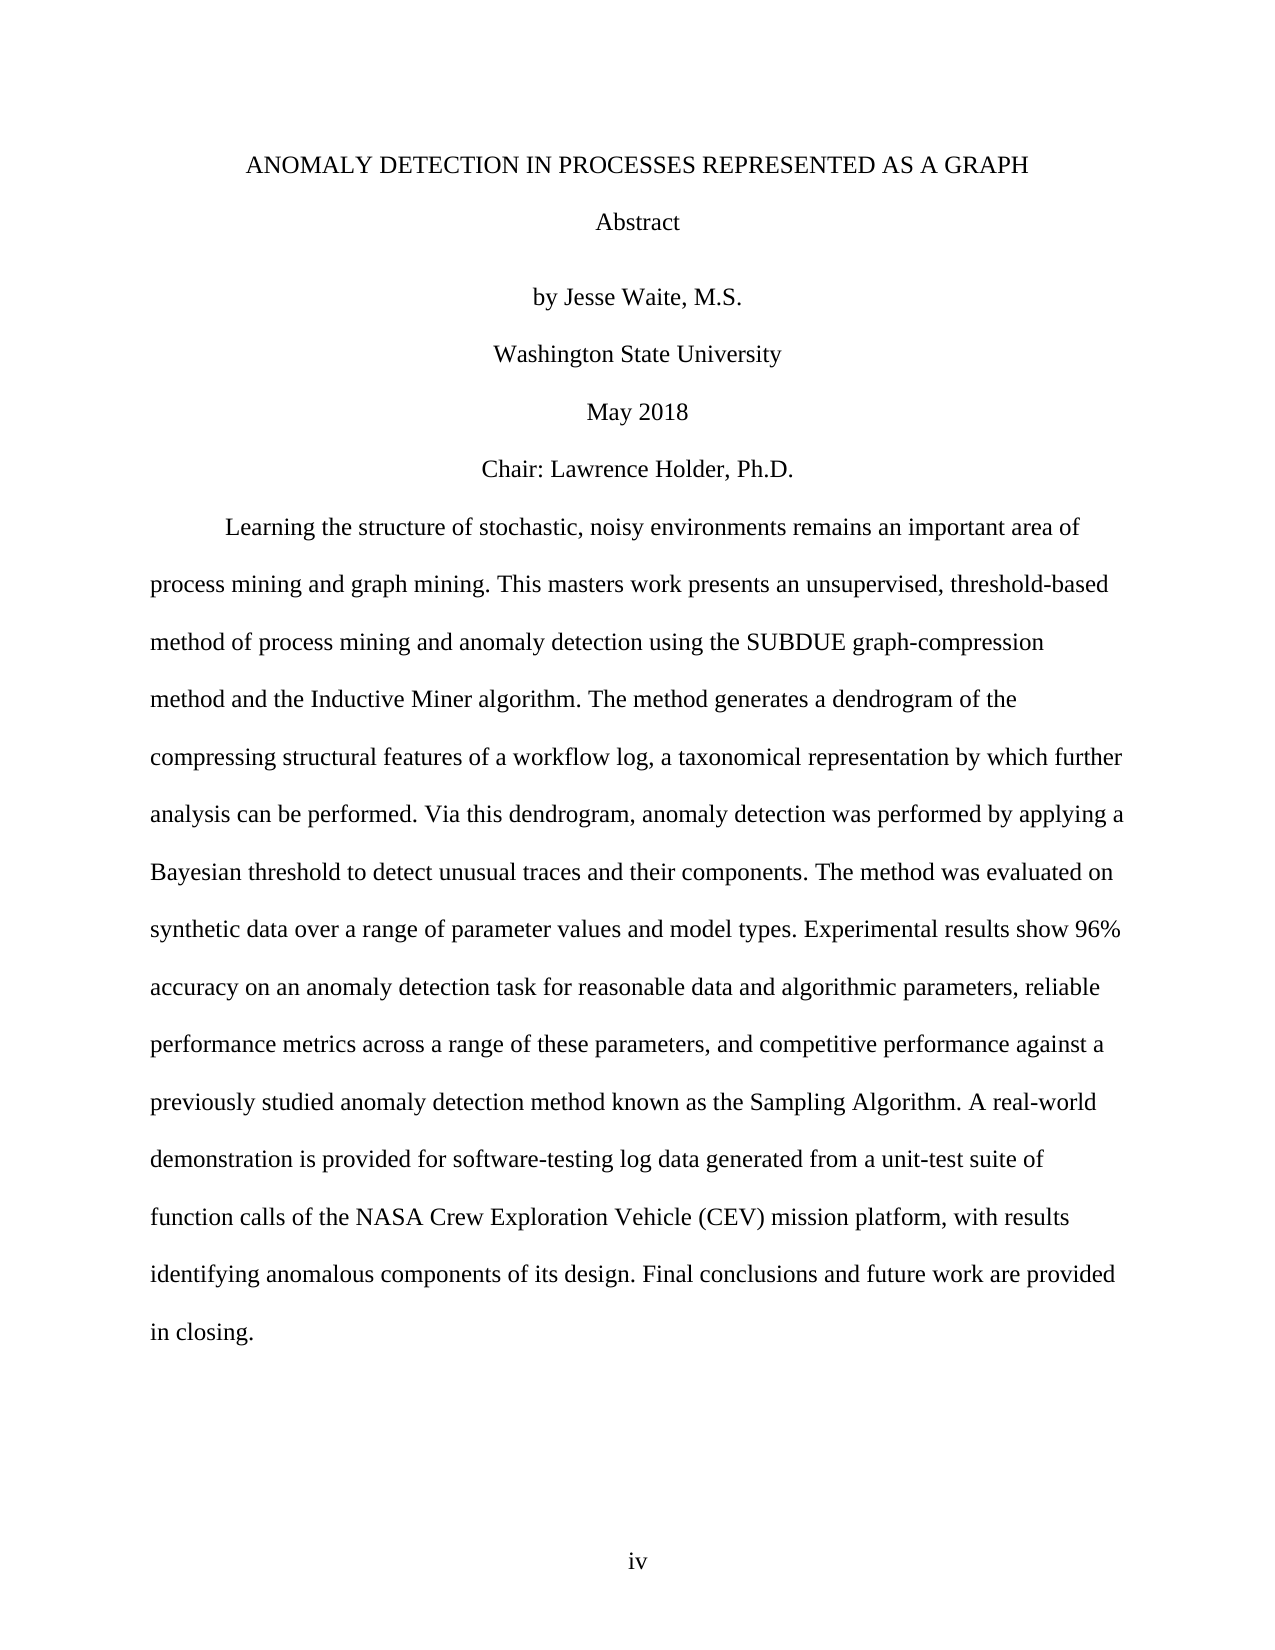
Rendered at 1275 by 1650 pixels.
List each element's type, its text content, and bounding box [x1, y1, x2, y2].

subtitle Abstract [150, 207, 1125, 236]
text Washington State University [150, 339, 1125, 368]
subtitle ANOMALY DETECTION IN PROCESSES REPRESENTED AS A GRAPH [150, 150, 1125, 179]
text Learning the structure of stochastic, noisy environments remains an important area of process mining and graph mining. This masters work presents an unsupervised, threshold-based method of process mining and anomaly detection using the SUBDUE graph-compression method and the Inductive Miner algorithm. The method generates a dendrogram of the compressing structural features of a workflow log, a taxonomical representation by which further analysis can be performed. Via this dendrogram, anomaly detection was performed by applying a Bayesian threshold to detect unusual traces and their components. The method was evaluated on synthetic data over a range of parameter values and model types. Experimental results show 96% accuracy on an anomaly detection task for reasonable data and algorithmic parameters, reliable performance metrics across a range of these parameters, and competitive performance against a previously studied anomaly detection method known as the Sampling Algorithm. A real-world demonstration is provided for software-testing log data generated from a unit-test suite of function calls of the NASA Crew Exploration Vehicle (CEV) mission platform, with results identifying anomalous components of its design. Final conclusions and future work are provided in closing. [150, 512, 1125, 1345]
text May 2018 [150, 397, 1125, 425]
text by Jesse Waite, M.S. [150, 282, 1125, 310]
text Chair: Lawrence Holder, Ph.D. [150, 454, 1125, 483]
